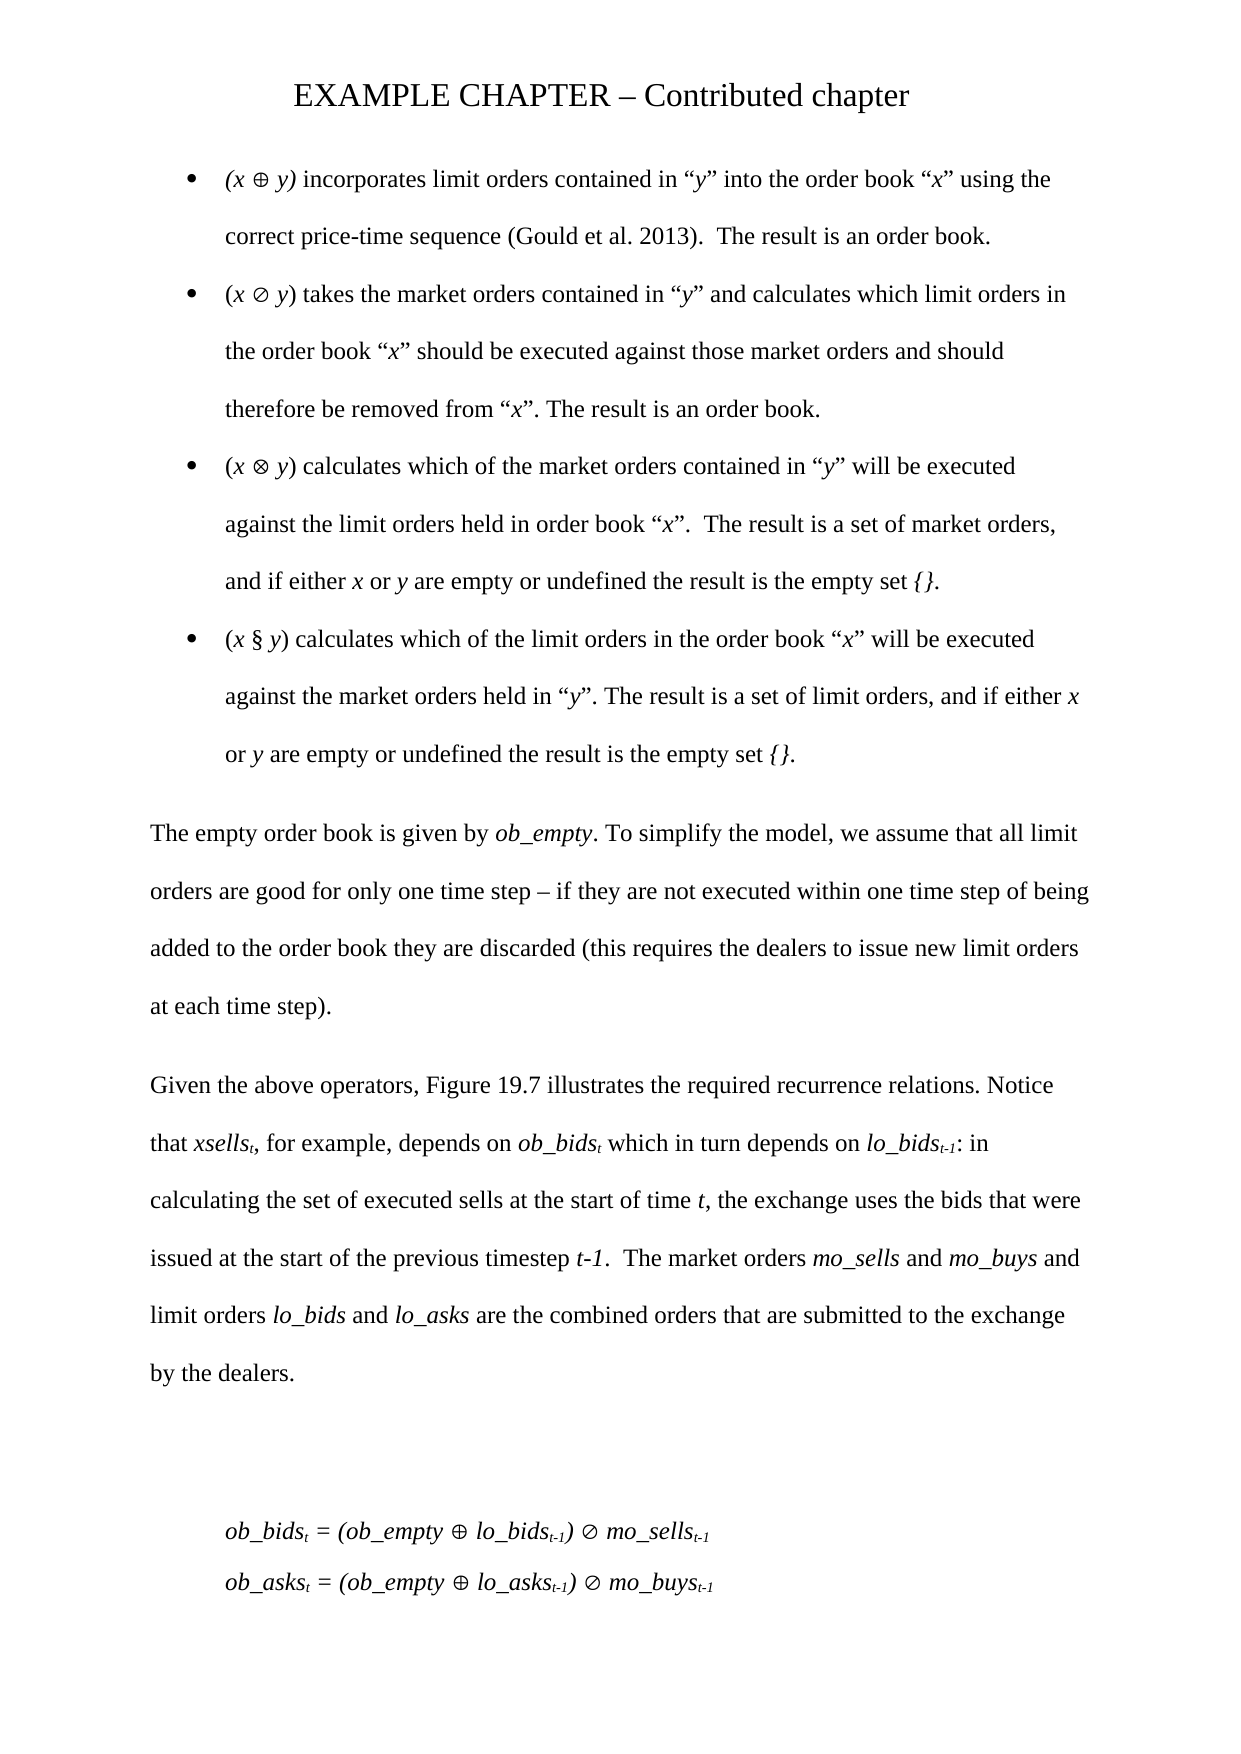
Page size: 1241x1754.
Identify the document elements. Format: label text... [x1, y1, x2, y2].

list (x y) takes the market orders contained in “y” and calculates which limit orders in the order book “x” should be executed against those market orders and should therefore be removed from “x”. The result is an order book. [187, 279, 1090, 423]
text Given the above operators, Figure 19.7 illustrates the required recurrence relations. Notice that xsellst, for example, depends on ob_bidst which in turn depends on lo_bidst-1: in calculating the set of executed sells at the start of time t, the exchange uses the bids that were issued at the start of the previous timestep t-1. The market orders mo_sells and mo_buys and limit orders lo_bids and lo_asks are the combined orders that are submitted to the exchange by the dealers. [150, 1070, 1090, 1386]
list (x y) calculates which of the market orders contained in “y” will be executed against the limit orders held in order book “x”. The result is a set of market orders, and if either x or y are empty or undefined the result is the empty set {}. [187, 451, 1090, 595]
text The empty order book is given by ob_empty. To simplify the model, we assume that all limit orders are good for only one time step – if they are not executed within one time step of being added to the order book they are discarded (this requires the dealers to issue new limit orders at each time step). [150, 818, 1090, 1019]
text ob_askst = (ob_empty lo_askst-1) mo_buyst-1 [225, 1567, 1090, 1596]
list (x § y) calculates which of the limit orders in the order book “x” will be executed against the market orders held in “y”. The result is a set of limit orders, and if either x or y are empty or undefined the result is the empty set {}. [187, 624, 1090, 768]
text ob_bidst = (ob_empty lo_bidst-1) mo_sellst-1 [225, 1516, 1090, 1545]
list (x y) incorporates limit orders contained in “y” into the order book “x” using the correct price-time sequence (Gould et al. 2013). The result is an order book. [187, 164, 1090, 250]
